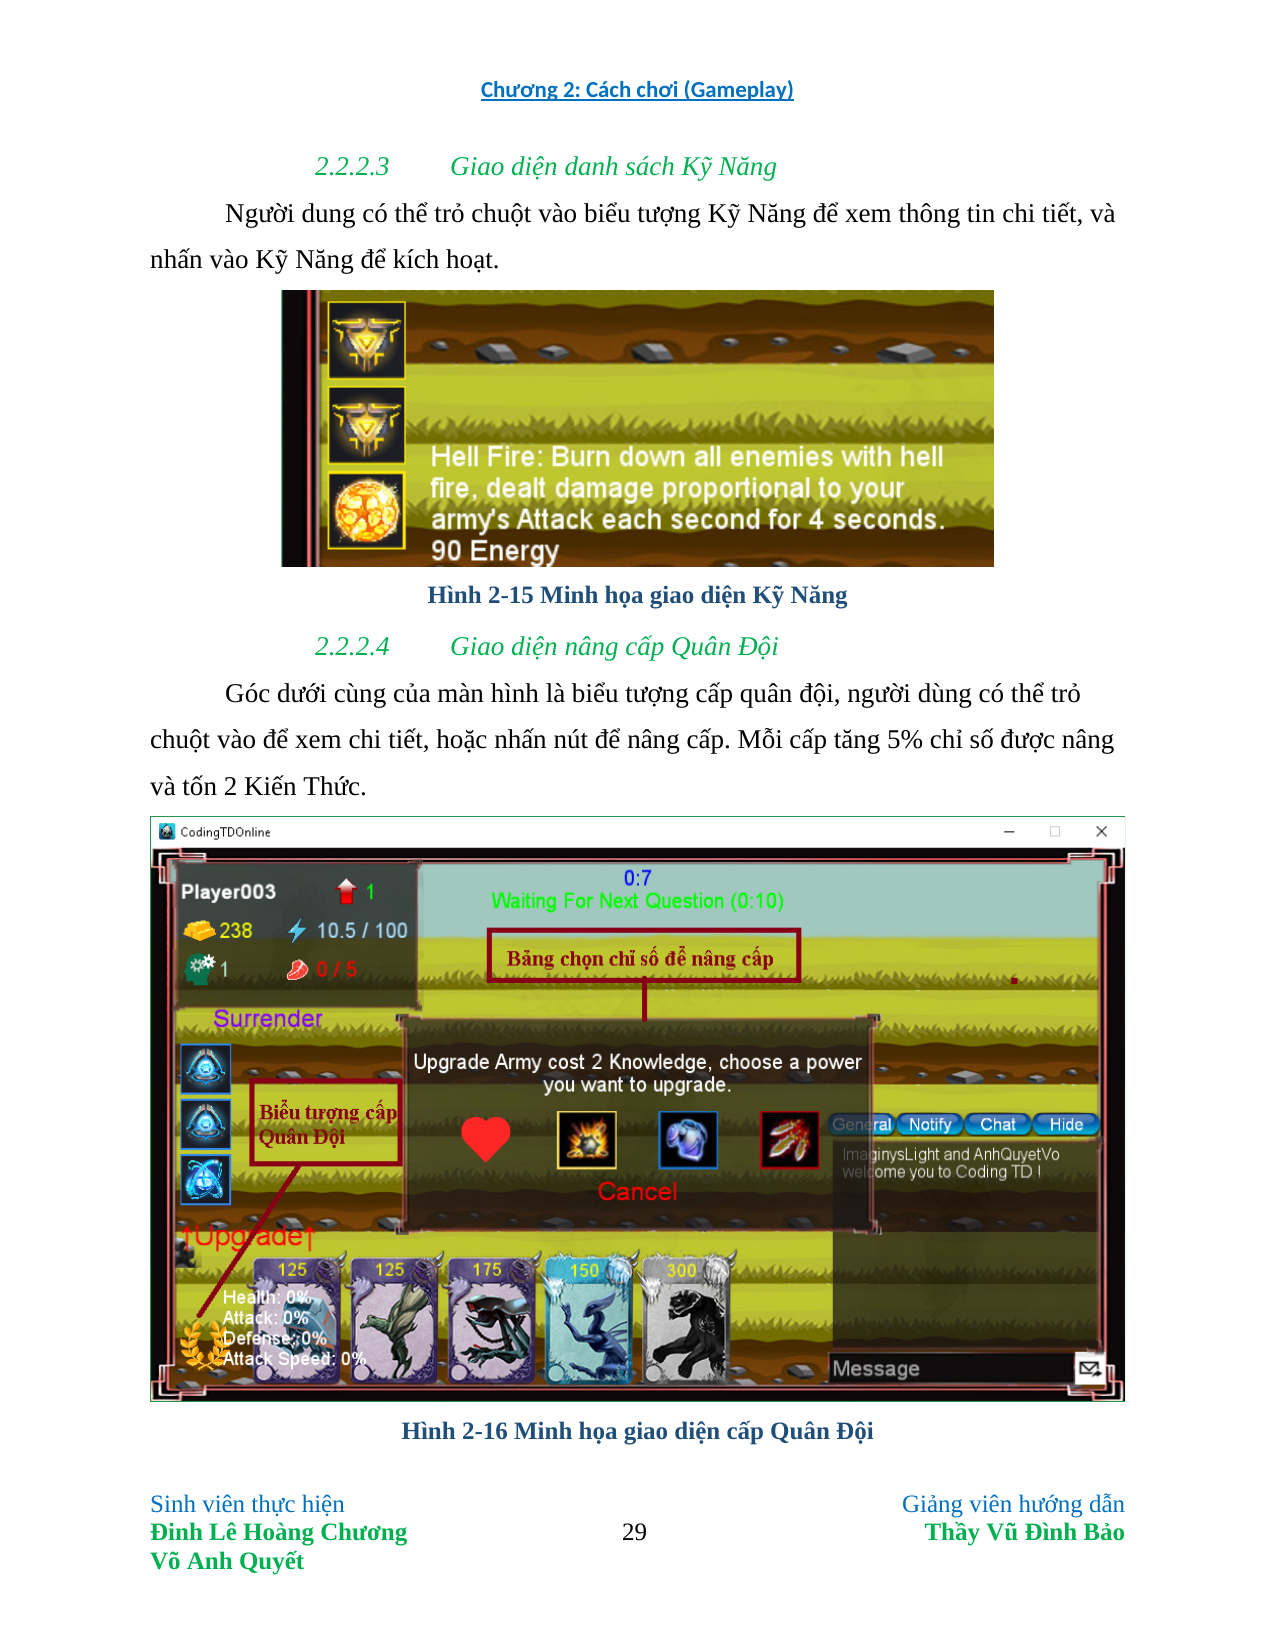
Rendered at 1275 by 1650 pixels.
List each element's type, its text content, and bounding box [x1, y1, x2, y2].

picture [150, 816, 1125, 1402]
subtitle Giao diện danh sách Kỹ Năng [150, 150, 1125, 181]
text Người dung có thể trỏ chuột vào biểu tượng Kỹ Năng để xem thông tin chi tiết, và nhấn vào Kỹ Năng để kích hoạt. [150, 197, 1125, 274]
picture [281, 290, 994, 567]
text Góc dưới cùng của màn hình là biểu tượng cấp quân đội, người dùng có thể trỏ chuột vào để xem chi tiết, hoặc nhấn nút để nâng cấp. Mỗi cấp tăng 5% chỉ số được nâng và tốn 2 Kiến Thức. [150, 677, 1125, 801]
subtitle Giao diện nâng cấp Quân Đội [150, 630, 1125, 661]
